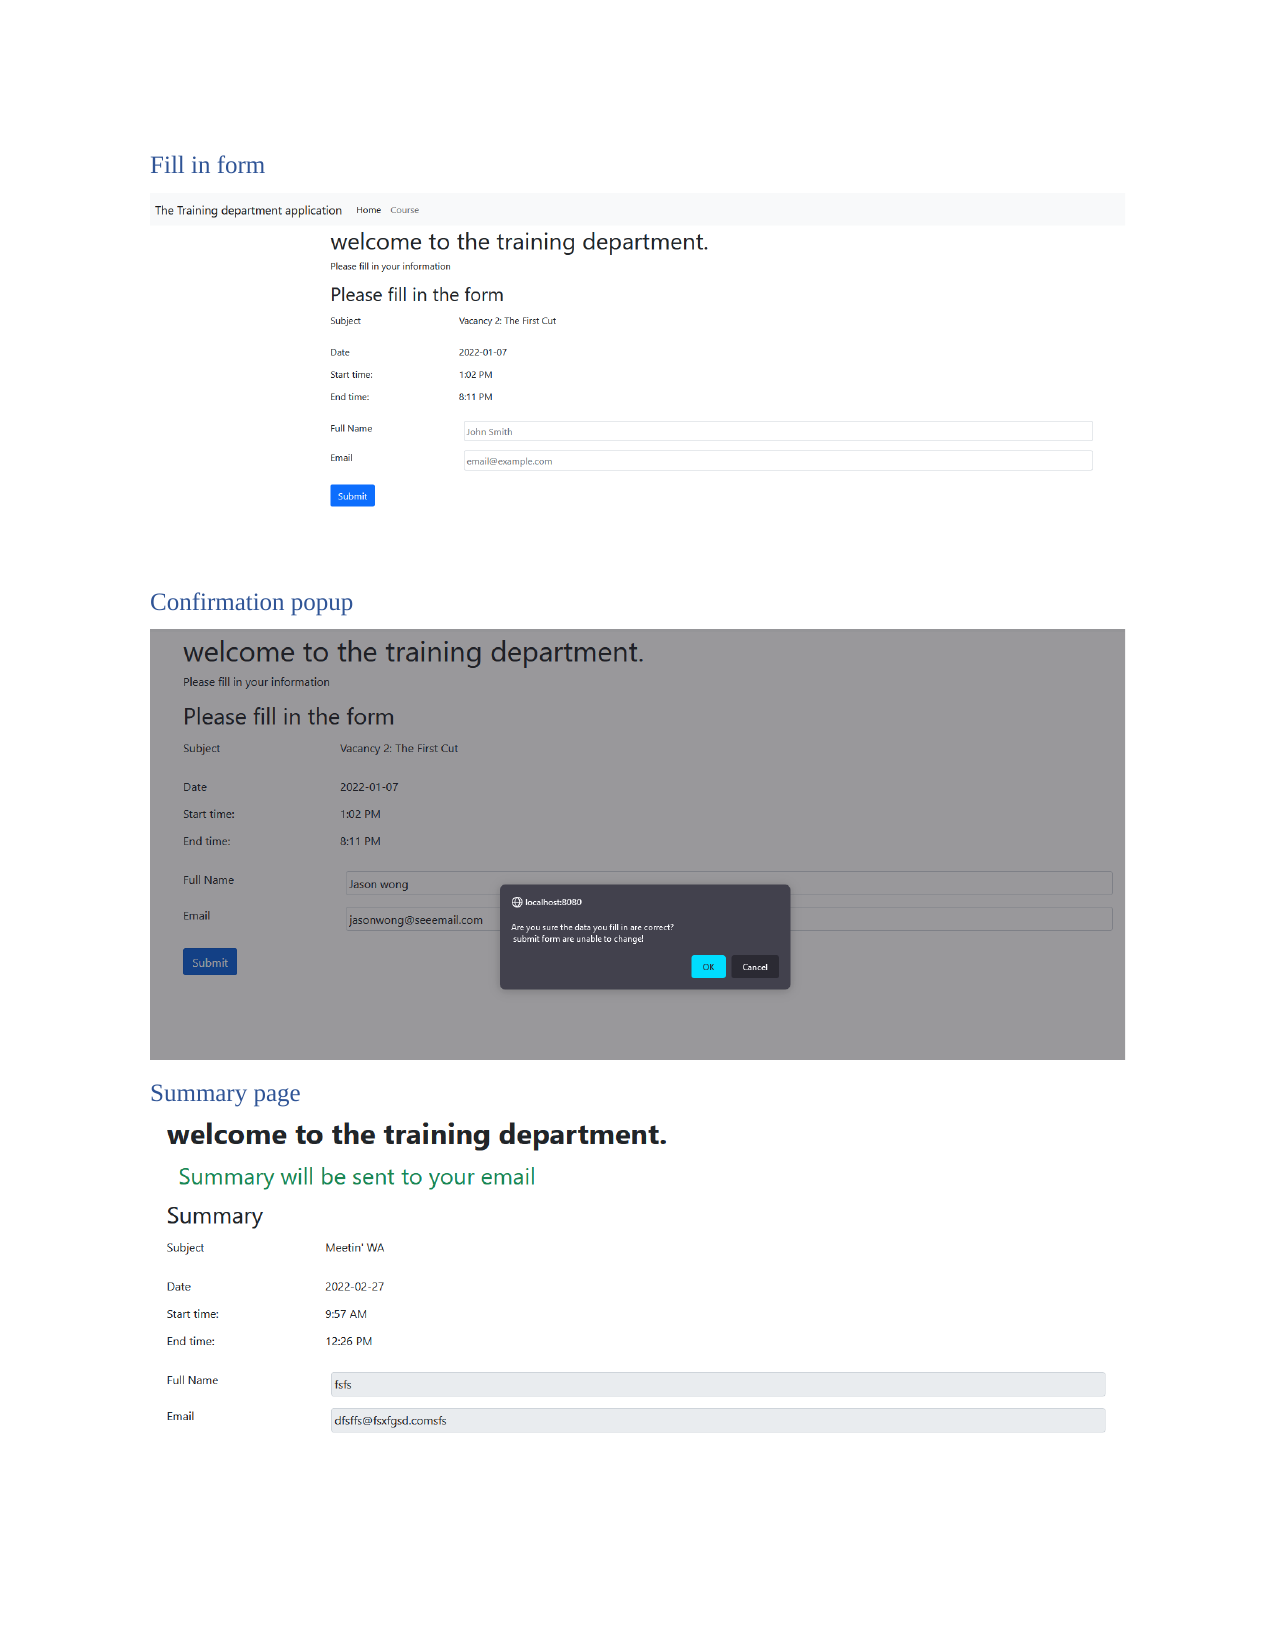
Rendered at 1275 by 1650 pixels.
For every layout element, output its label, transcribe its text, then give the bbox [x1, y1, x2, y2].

picture [150, 1121, 1125, 1461]
subtitle Summary page [150, 1078, 1125, 1107]
subtitle Fill in form [150, 150, 1125, 179]
picture [150, 193, 1125, 569]
subtitle Confirmation popup [150, 587, 1125, 615]
picture [150, 629, 1125, 1060]
